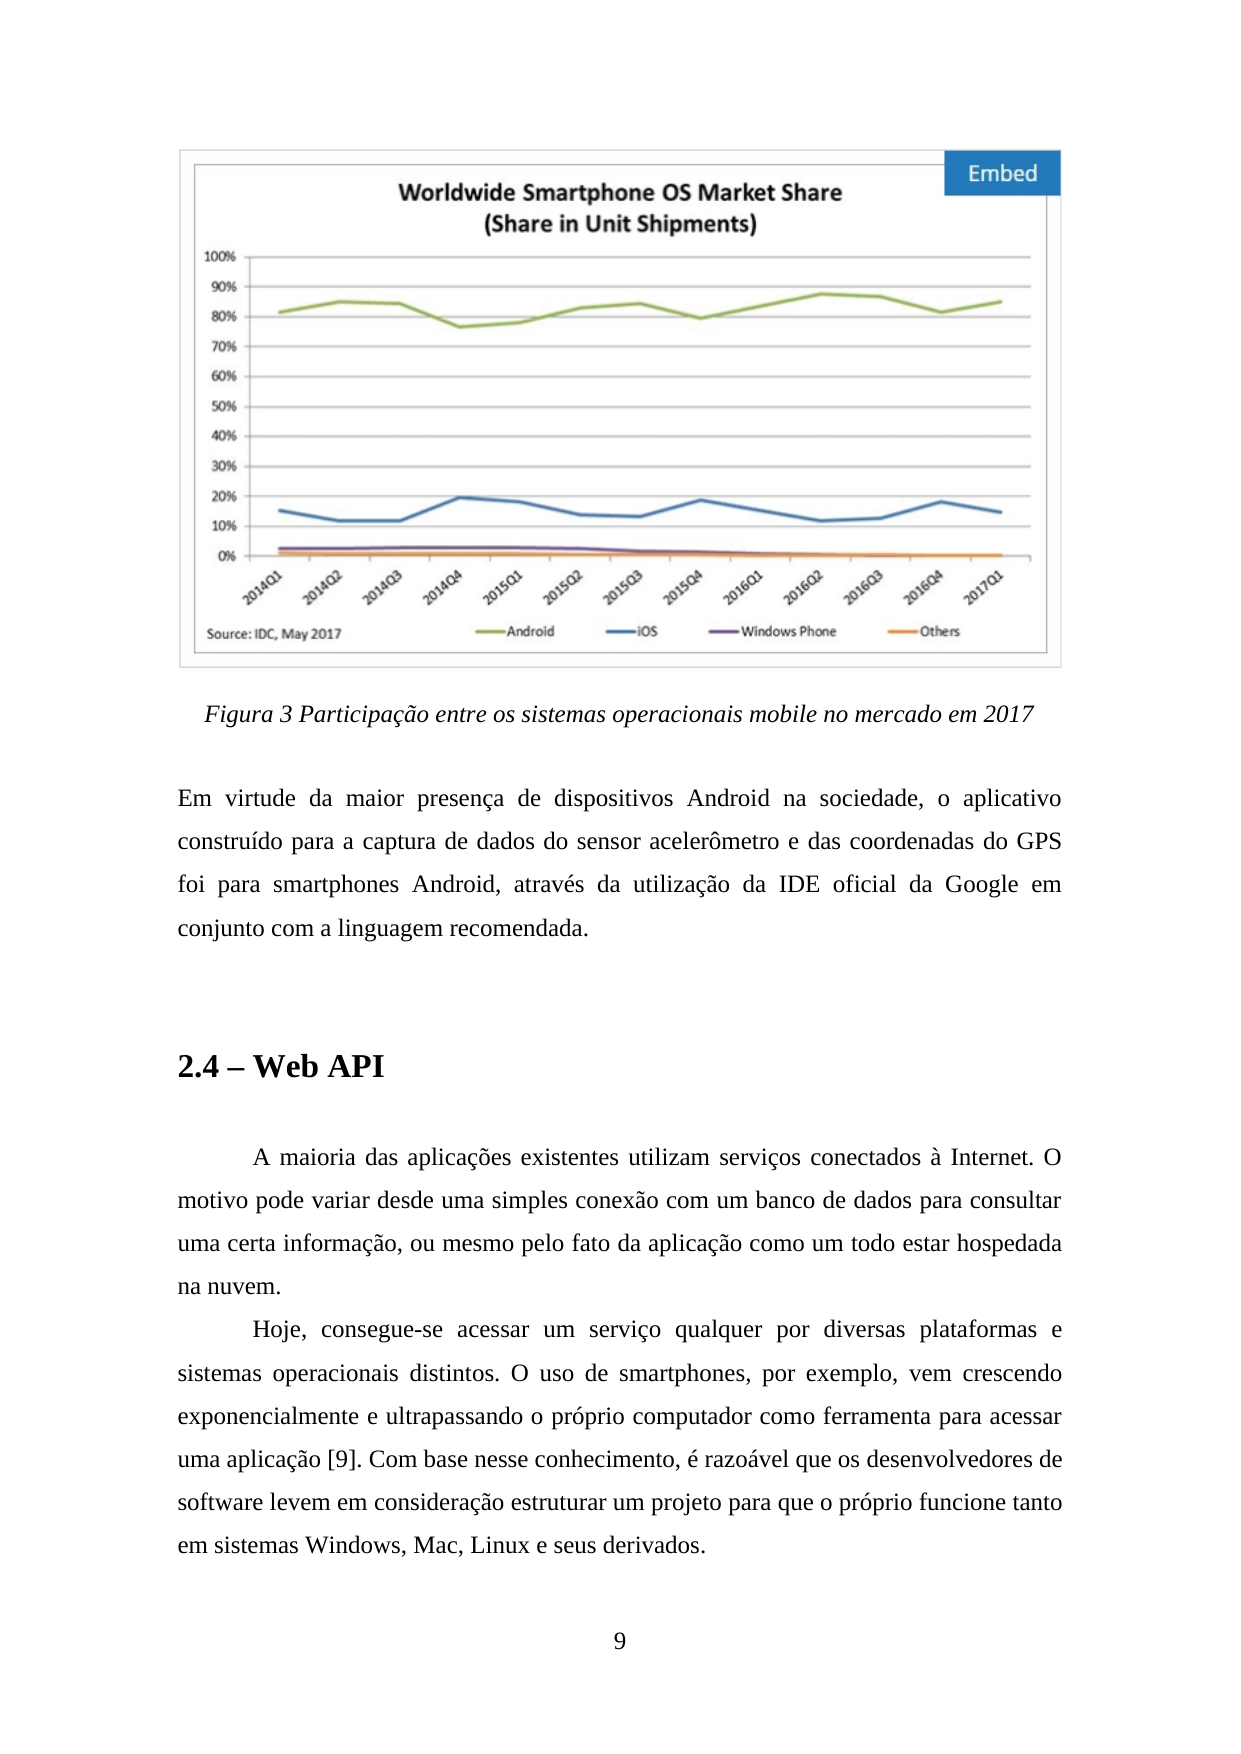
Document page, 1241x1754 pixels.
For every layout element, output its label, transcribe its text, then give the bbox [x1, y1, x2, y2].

text Em virtude da maior presença de dispositivos Android na sociedade, o aplicativo construído para a captura de dados do sensor acelerômetro e das coordenadas do GPS foi para smartphones Android, através da utilização da IDE oficial da Google em conjunto com a linguagem recomendada. [177, 783, 1063, 941]
text Figura 3 Participação entre os sistemas operacionais mobile no mercado em 2017 [177, 699, 1063, 728]
text Hoje, consegue-se acessar um serviço qualquer por diversas plataformas e sistemas operacionais distintos. O uso de smartphones, por exemplo, vem crescendo exponencialmente e ultrapassando o próprio computador como ferramenta para acessar uma aplicação [9]. Com base nesse conhecimento, é razoável que os desenvolvedores de software levem em consideração estruturar um projeto para que o próprio funcione tanto em sistemas Windows, Mac, Linux e seus derivados. [177, 1314, 1063, 1559]
text 2.4 – Web API [177, 1046, 1063, 1084]
picture [177, 147, 1062, 672]
text A maioria das aplicações existentes utilizam serviços conectados à Internet. O motivo pode variar desde uma simples conexão com um banco de dados para consultar uma certa informação, ou mesmo pelo fato da aplicação como um todo estar hospedada na nuvem. [177, 1142, 1063, 1300]
